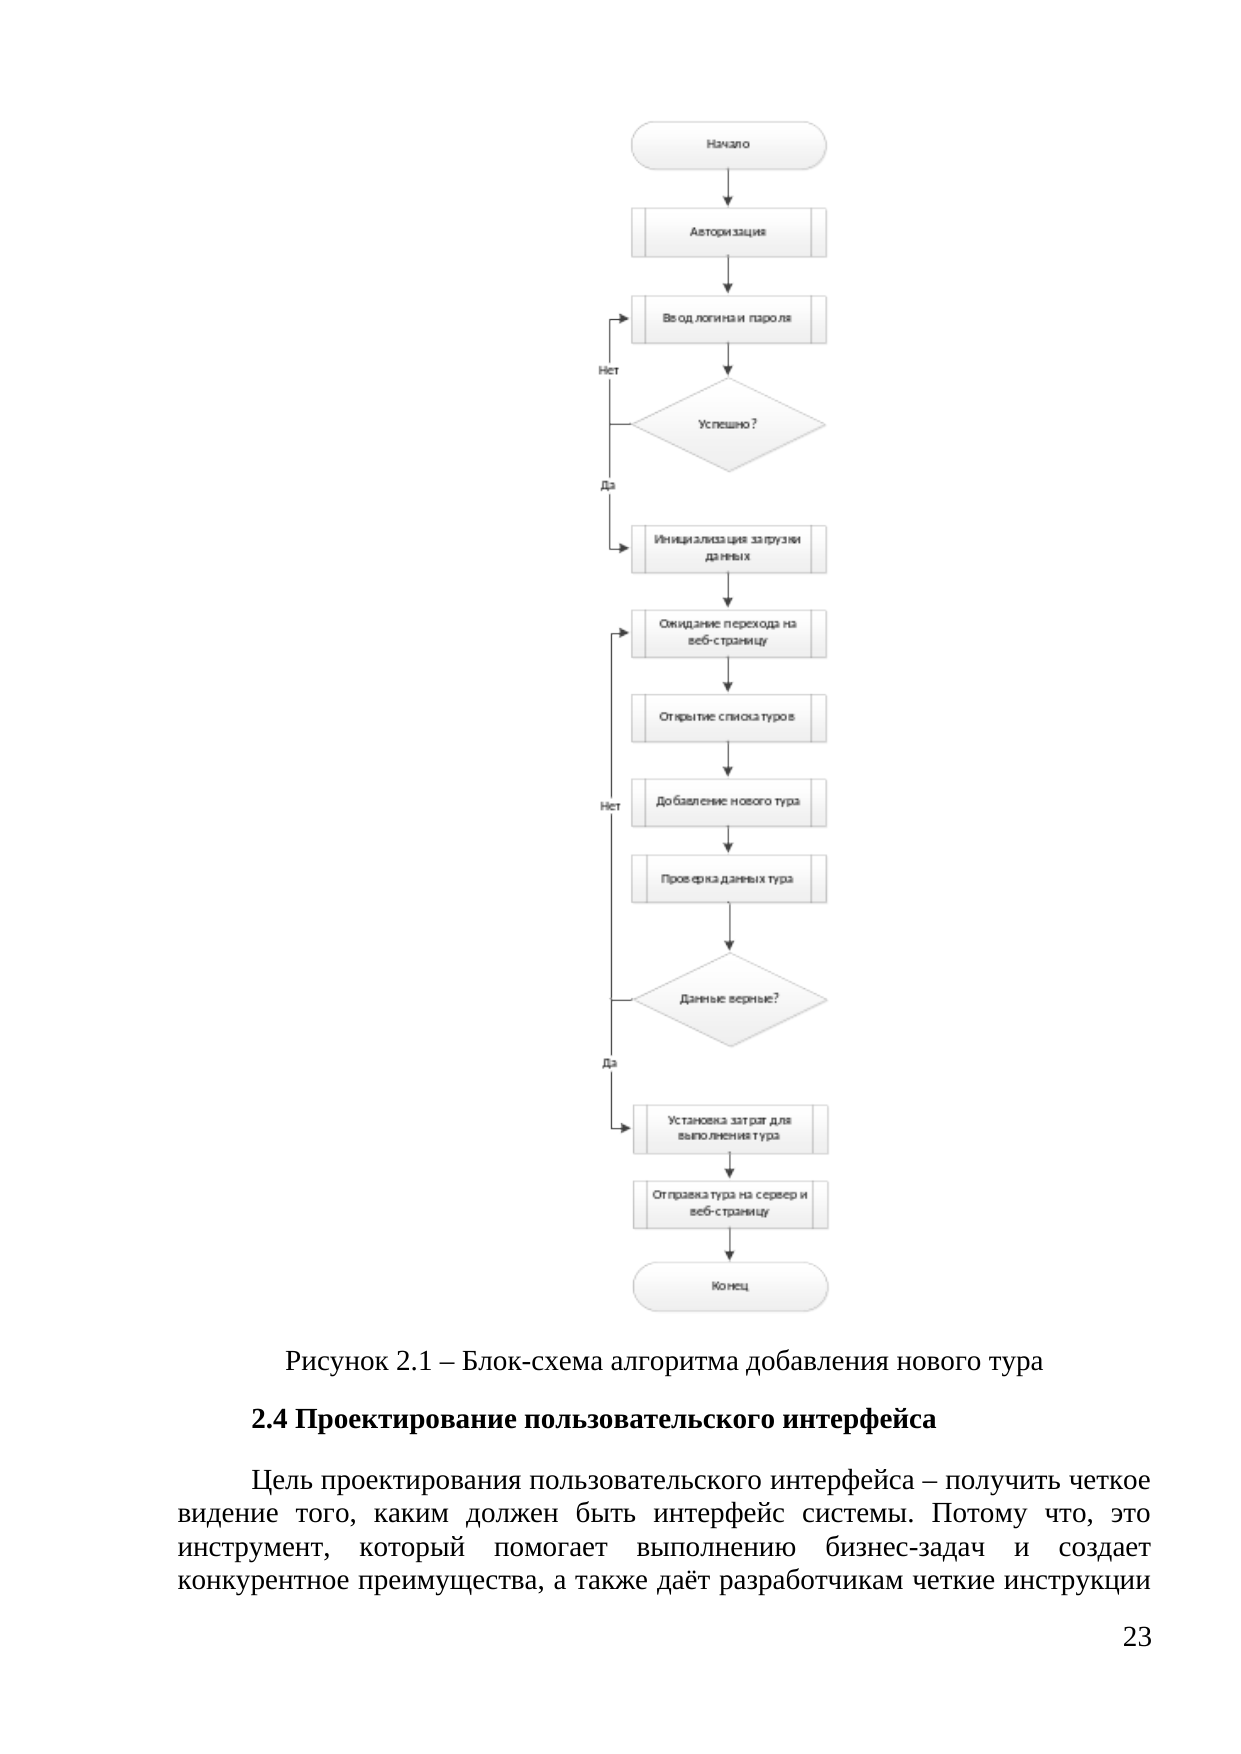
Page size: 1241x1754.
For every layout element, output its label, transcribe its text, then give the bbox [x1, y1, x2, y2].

text Рисунок 2.1 – Блок-схема алгоритма добавления нового тура [177, 1343, 1152, 1376]
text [177, 1462, 1152, 1596]
subtitle 2.4 Проектирование пользовательского интерфейса [251, 1401, 1152, 1435]
